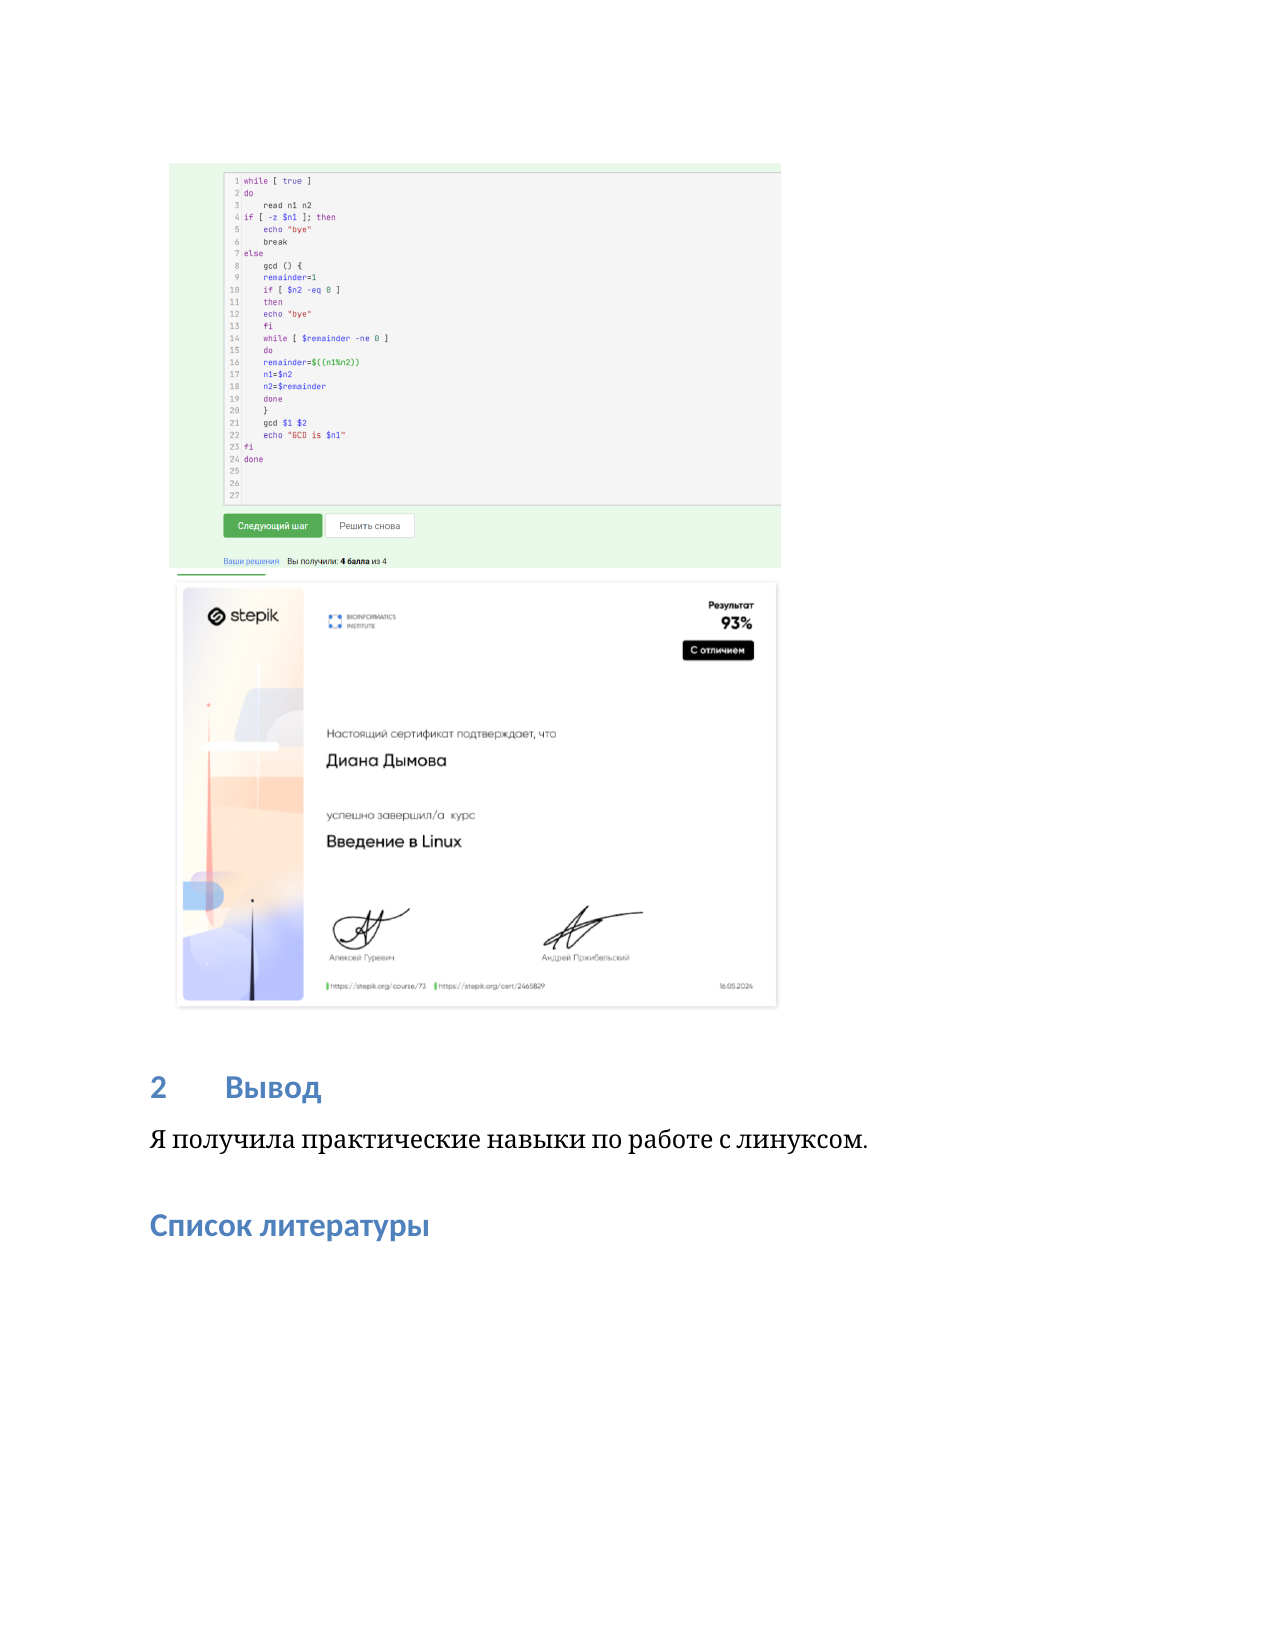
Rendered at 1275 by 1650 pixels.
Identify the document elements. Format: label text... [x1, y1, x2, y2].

text Я получила практические навыки по работе с линуксом. [150, 1126, 1125, 1154]
subtitle 2 Вывод [150, 1066, 1125, 1107]
picture [168, 150, 782, 568]
subtitle Список литературы [150, 1204, 1125, 1245]
picture [168, 574, 782, 1017]
